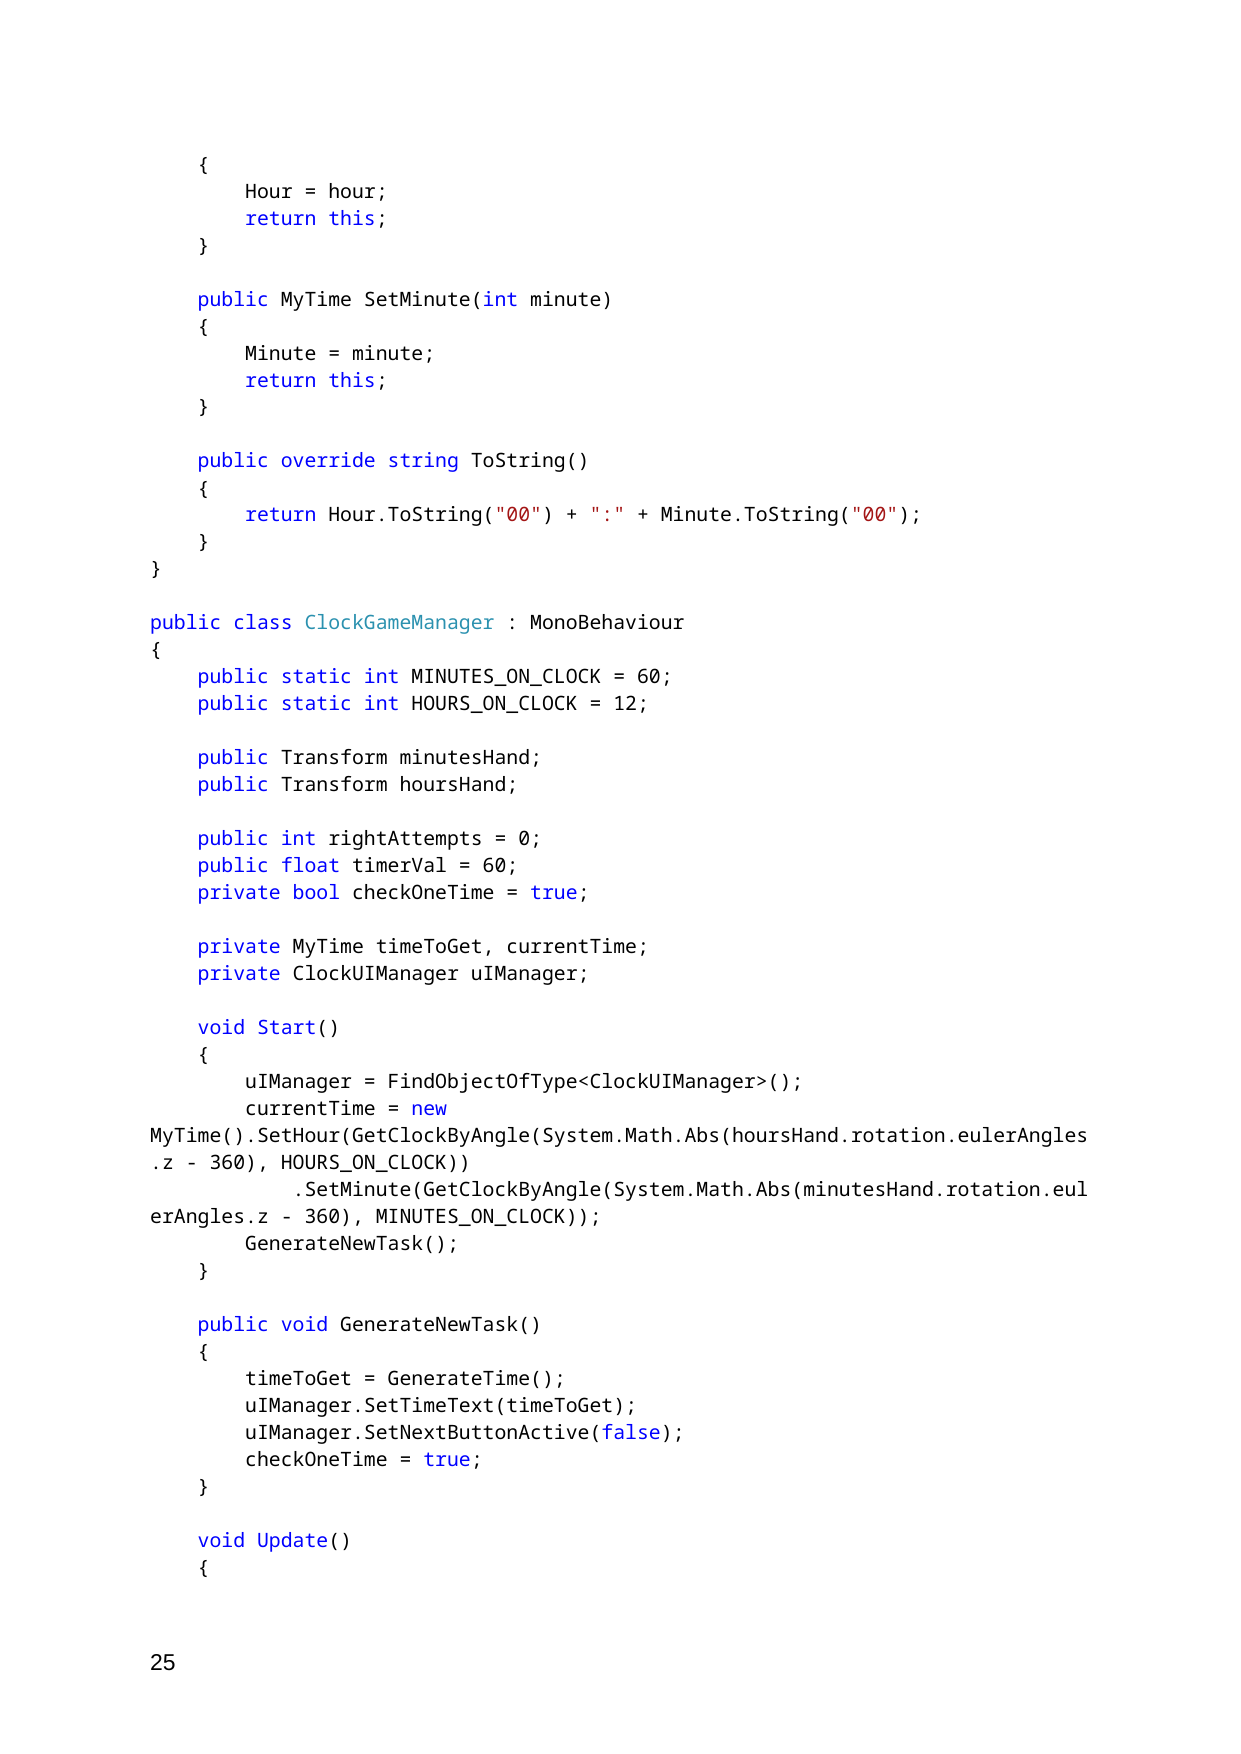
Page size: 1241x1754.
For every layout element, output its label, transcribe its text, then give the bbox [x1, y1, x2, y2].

text } [150, 231, 1090, 258]
text private ClockUIManager uIManager; [150, 959, 1090, 986]
text public Transform hoursHand; [150, 771, 1090, 797]
text public void GenerateNewTask() [150, 1310, 1090, 1337]
text public int rightAttempts = 0; [150, 824, 1090, 851]
text public override string ToString() [150, 447, 1090, 474]
text public static int HOURS_ON_CLOCK = 12; [150, 689, 1090, 717]
text uIManager.SetTimeText(timeToGet); [150, 1391, 1090, 1418]
text private MyTime timeToGet, currentTime; [150, 932, 1090, 959]
text uIManager.SetNextButtonActive(false); [150, 1418, 1090, 1445]
text public class ClockGameManager : MonoBehaviour [150, 609, 1090, 636]
text checkOneTime = true; [150, 1445, 1090, 1472]
text } [150, 1472, 1090, 1499]
text return Hour.ToString("00") + ":" + Minute.ToString("00"); [150, 501, 1090, 528]
text timeToGet = GenerateTime(); [150, 1364, 1090, 1391]
text { [150, 474, 1090, 501]
text } [150, 555, 1090, 582]
text { [150, 1337, 1090, 1364]
text { [150, 312, 1090, 339]
text void Start() [150, 1013, 1090, 1040]
text .SetMinute(GetClockByAngle(System.Math.Abs(minutesHand.rotation.eulerAngles.z - 360), MINUTES_ON_CLOCK)); [150, 1175, 1090, 1229]
text public float timerVal = 60; [150, 851, 1090, 878]
text uIManager = FindObjectOfType<ClockUIManager>(); [150, 1067, 1090, 1094]
text return this; [150, 204, 1090, 231]
text { [150, 150, 1090, 177]
text { [150, 1040, 1090, 1067]
text currentTime = new MyTime().SetHour(GetClockByAngle(System.Math.Abs(hoursHand.rotation.eulerAngles.z - 360), HOURS_ON_CLOCK)) [150, 1094, 1090, 1175]
text Hour = hour; [150, 177, 1090, 204]
text Minute = minute; [150, 339, 1090, 366]
text private bool checkOneTime = true; [150, 878, 1090, 905]
text void Update() [150, 1526, 1090, 1553]
text { [150, 636, 1090, 663]
text public Transform minutesHand; [150, 743, 1090, 771]
text GenerateNewTask(); [150, 1229, 1090, 1256]
text } [150, 528, 1090, 555]
text } [150, 1256, 1090, 1283]
text { [150, 1553, 1090, 1580]
text public MyTime SetMinute(int minute) [150, 285, 1090, 312]
text return this; [150, 366, 1090, 393]
text } [150, 393, 1090, 420]
text public static int MINUTES_ON_CLOCK = 60; [150, 663, 1090, 689]
